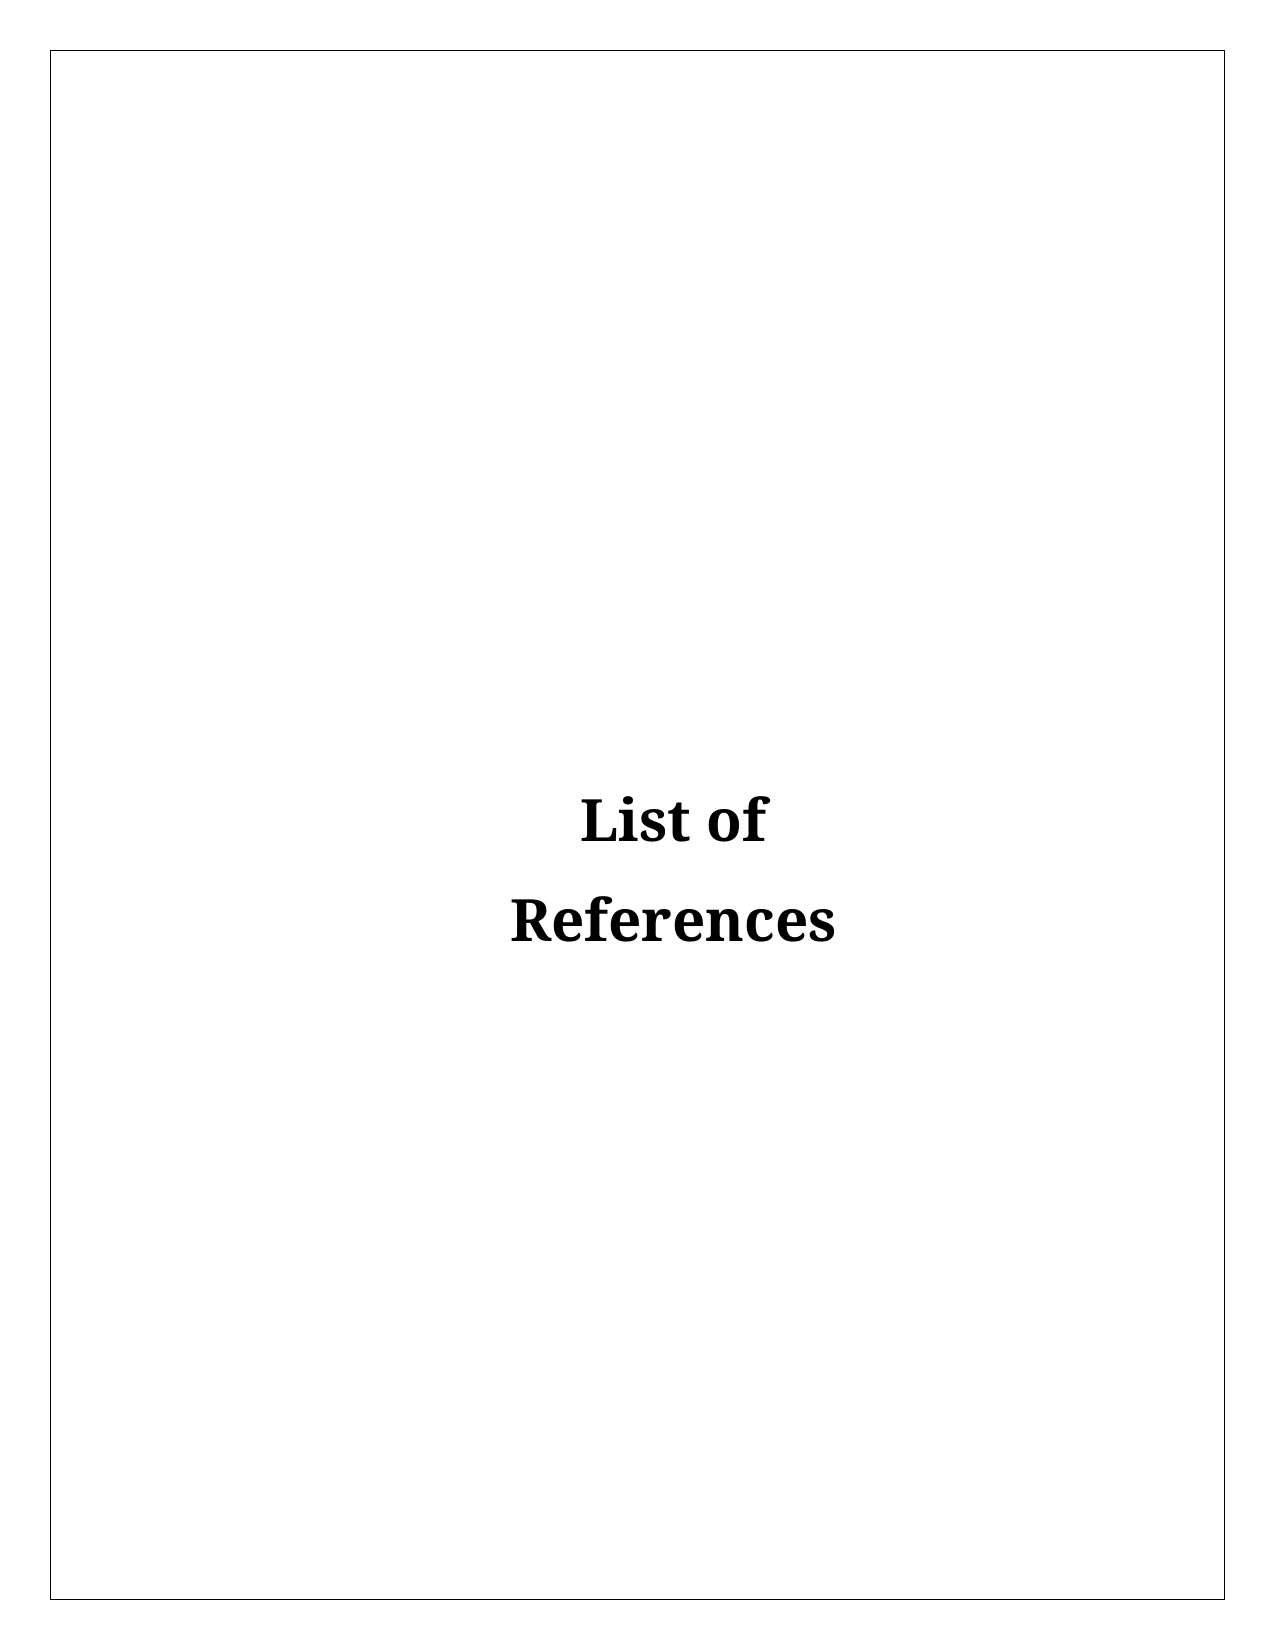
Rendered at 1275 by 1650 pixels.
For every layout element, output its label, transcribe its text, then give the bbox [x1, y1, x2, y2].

text List of [222, 779, 1125, 858]
text References [222, 879, 1125, 959]
